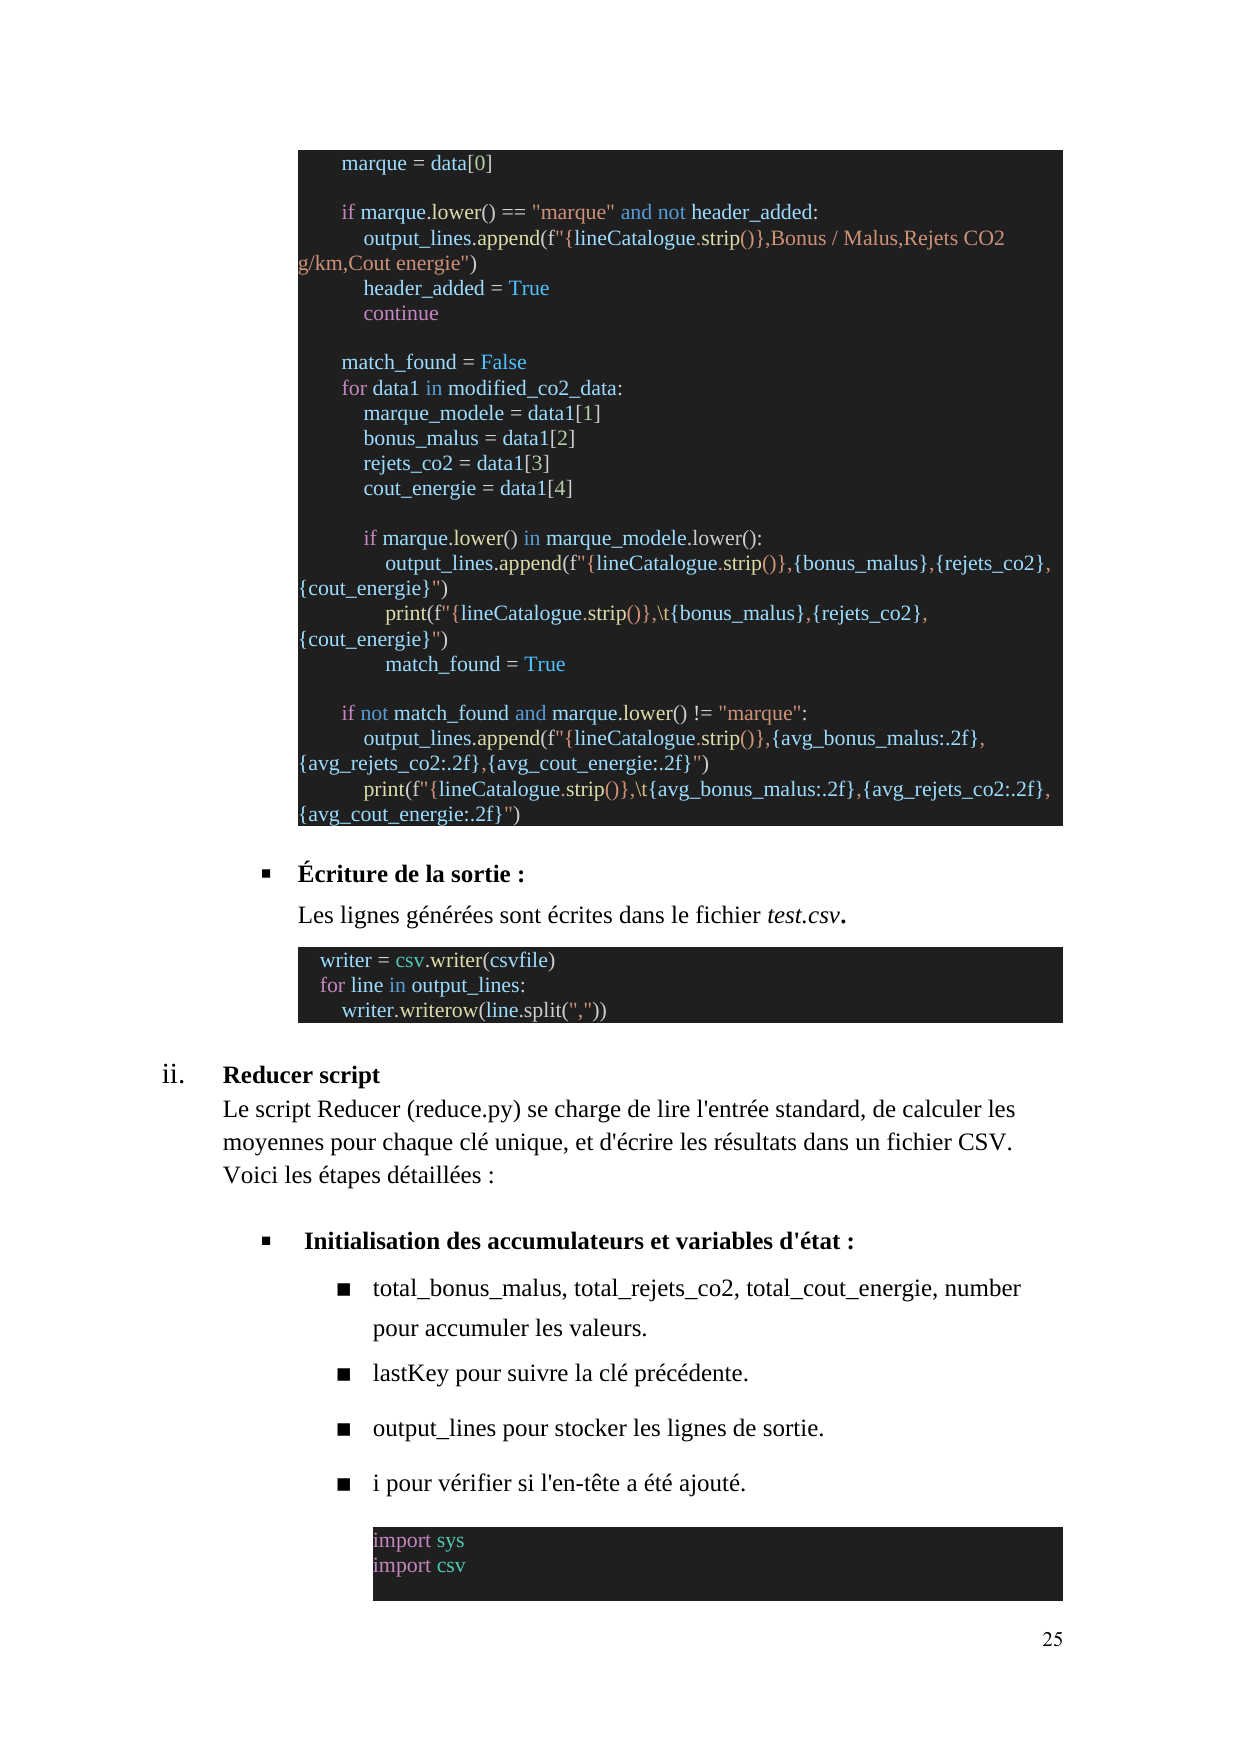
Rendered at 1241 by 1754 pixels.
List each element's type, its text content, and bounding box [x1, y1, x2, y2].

text continue [298, 300, 1063, 325]
text for data1 in modified_co2_data: [298, 374, 1063, 400]
list total_bonus_malus, total_rejets_co2, total_cout_energie, number pour accumuler les valeurs. [335, 1259, 1063, 1342]
list Initialisation des accumulateurs et variables d'état : [260, 1226, 1063, 1255]
text writer = csv.writer(csvfile) [298, 947, 1063, 972]
text marque = data[0] [298, 150, 1063, 175]
list Le script Reducer (reduce.py) se charge de lire l'entrée standard, de calculer les moyennes pour chaque clé unique, et d'écrire les résultats dans un fichier CSV. Voici les étapes détaillées : [223, 1094, 1063, 1189]
text import csv [373, 1552, 1063, 1577]
text print(f"{lineCatalogue.strip()},\t{bonus_malus},{rejets_co2},{cout_energie}") [298, 600, 1063, 651]
list i pour vérifier si l'en-tête a été ajouté. [335, 1454, 1063, 1506]
text match_found = False [298, 349, 1063, 374]
list Reducer script [185, 1056, 1063, 1089]
text if marque.lower() in marque_modele.lower(): [298, 525, 1063, 550]
text header_added = True [298, 275, 1063, 300]
list Les lignes générées sont écrites dans le fichier test.csv. [223, 892, 1063, 930]
text rejets_co2 = data1[3] [298, 450, 1063, 475]
list lastKey pour suivre la clé précédente. [335, 1344, 1063, 1395]
text match_found = True [298, 651, 1063, 676]
text output_lines.append(f"{lineCatalogue.strip()},Bonus / Malus,Rejets CO2 g/km,Cout energie") [298, 224, 1063, 275]
text print(f"{lineCatalogue.strip()},\t{avg_bonus_malus:.2f},{avg_rejets_co2:.2f},{avg_cout_energie:.2f}") [298, 776, 1063, 826]
text import sys [373, 1527, 1063, 1552]
text bonus_malus = data1[2] [298, 425, 1063, 450]
text output_lines.append(f"{lineCatalogue.strip()},{avg_bonus_malus:.2f},{avg_rejets_co2:.2f},{avg_cout_energie:.2f}") [298, 725, 1063, 776]
text cout_energie = data1[4] [298, 475, 1063, 501]
list Écriture de la sortie : [260, 859, 1063, 888]
list output_lines pour stocker les lignes de sortie. [335, 1399, 1063, 1451]
text writer.writerow(line.split(",")) [298, 997, 1063, 1023]
text output_lines.append(f"{lineCatalogue.strip()},{bonus_malus},{rejets_co2},{cout_energie}") [298, 550, 1063, 600]
text marque_modele = data1[1] [298, 400, 1063, 425]
text if marque.lower() == "marque" and not header_added: [298, 199, 1063, 224]
text if not match_found and marque.lower() != "marque": [298, 700, 1063, 725]
text for line in output_lines: [298, 972, 1063, 997]
